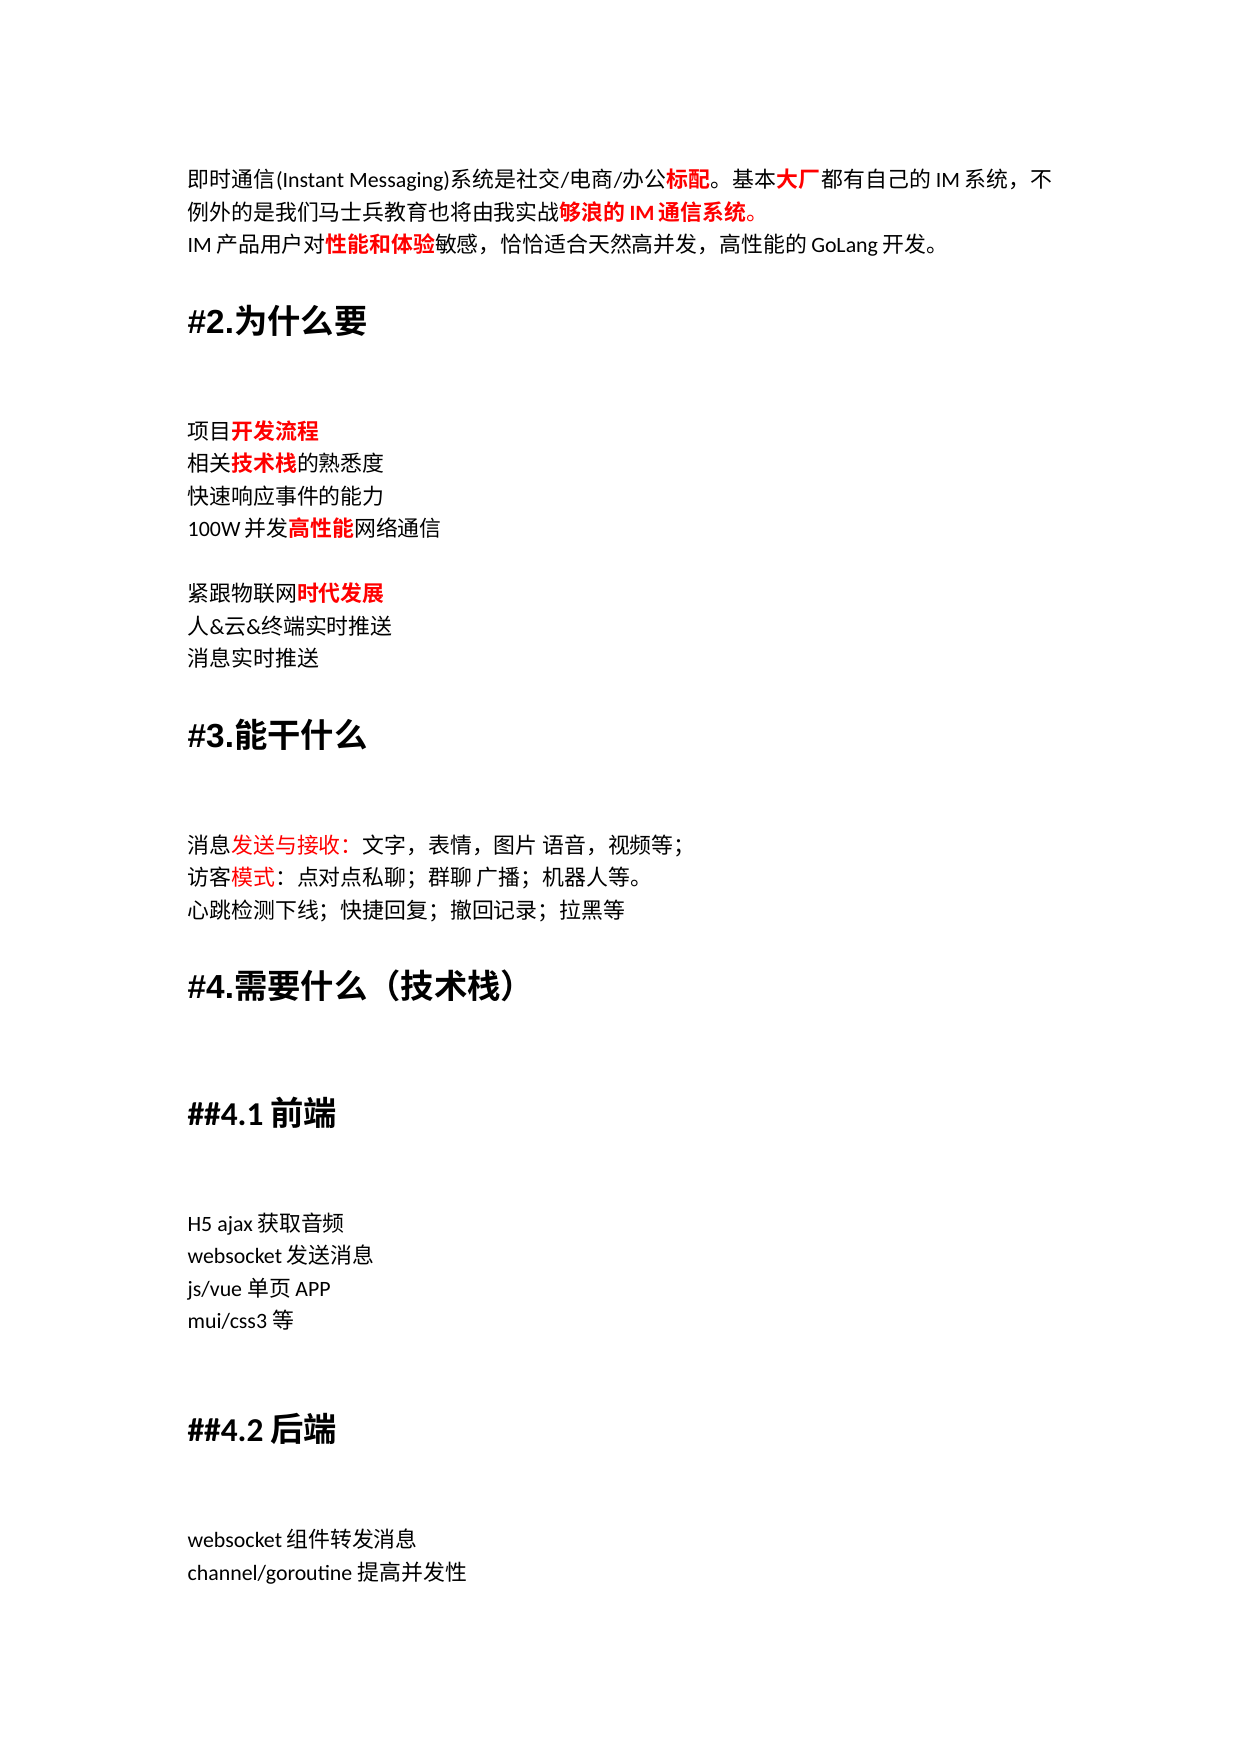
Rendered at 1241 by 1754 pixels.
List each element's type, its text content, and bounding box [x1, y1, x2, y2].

text js/vue 单页APP [187, 1270, 1053, 1303]
subtitle ##4.2后端 [187, 1395, 1053, 1460]
subtitle #3.能干什么 [187, 700, 1053, 765]
text 项目开发流程 [187, 413, 1053, 446]
subtitle #2.为什么要 [187, 287, 1053, 352]
text 快速响应事件的能力 [187, 478, 1053, 511]
text 人&云&终端实时推送 [187, 608, 1053, 641]
text 100W并发高性能网络通信 [187, 511, 1053, 543]
text IM产品用户对性能和体验敏感，恰恰适合天然高并发，高性能的GoLang开发。 [187, 227, 1053, 259]
text H5 ajax获取音频 [187, 1205, 1053, 1238]
text channel/goroutine 提高并发性 [187, 1554, 1053, 1587]
text 消息实时推送 [187, 641, 1053, 673]
subtitle ##4.1前端 [187, 1078, 1053, 1143]
text mui/css3 等 [187, 1303, 1053, 1335]
text websocket组件转发消息 [187, 1522, 1053, 1554]
text 相关技术栈的熟悉度 [187, 446, 1053, 478]
text websocket发送消息 [187, 1238, 1053, 1270]
subtitle #4.需要什么（技术栈） [187, 952, 1053, 1017]
text 访客模式：点对点私聊；群聊 广播；机器人等。 [187, 860, 1053, 892]
text 心跳检测下线；快捷回复；撤回记录；拉黑等 [187, 892, 1053, 925]
text 即时通信(Instant Messaging)系统是社交/电商/办公标配。基本大厂都有自己的IM系统，不例外的是我们马士兵教育也将由我实战够浪的IM通信系统。 [187, 162, 1053, 227]
text 紧跟物联网时代发展 [187, 576, 1053, 608]
text 消息发送与接收：文字，表情，图片 语音，视频等； [187, 827, 1053, 860]
